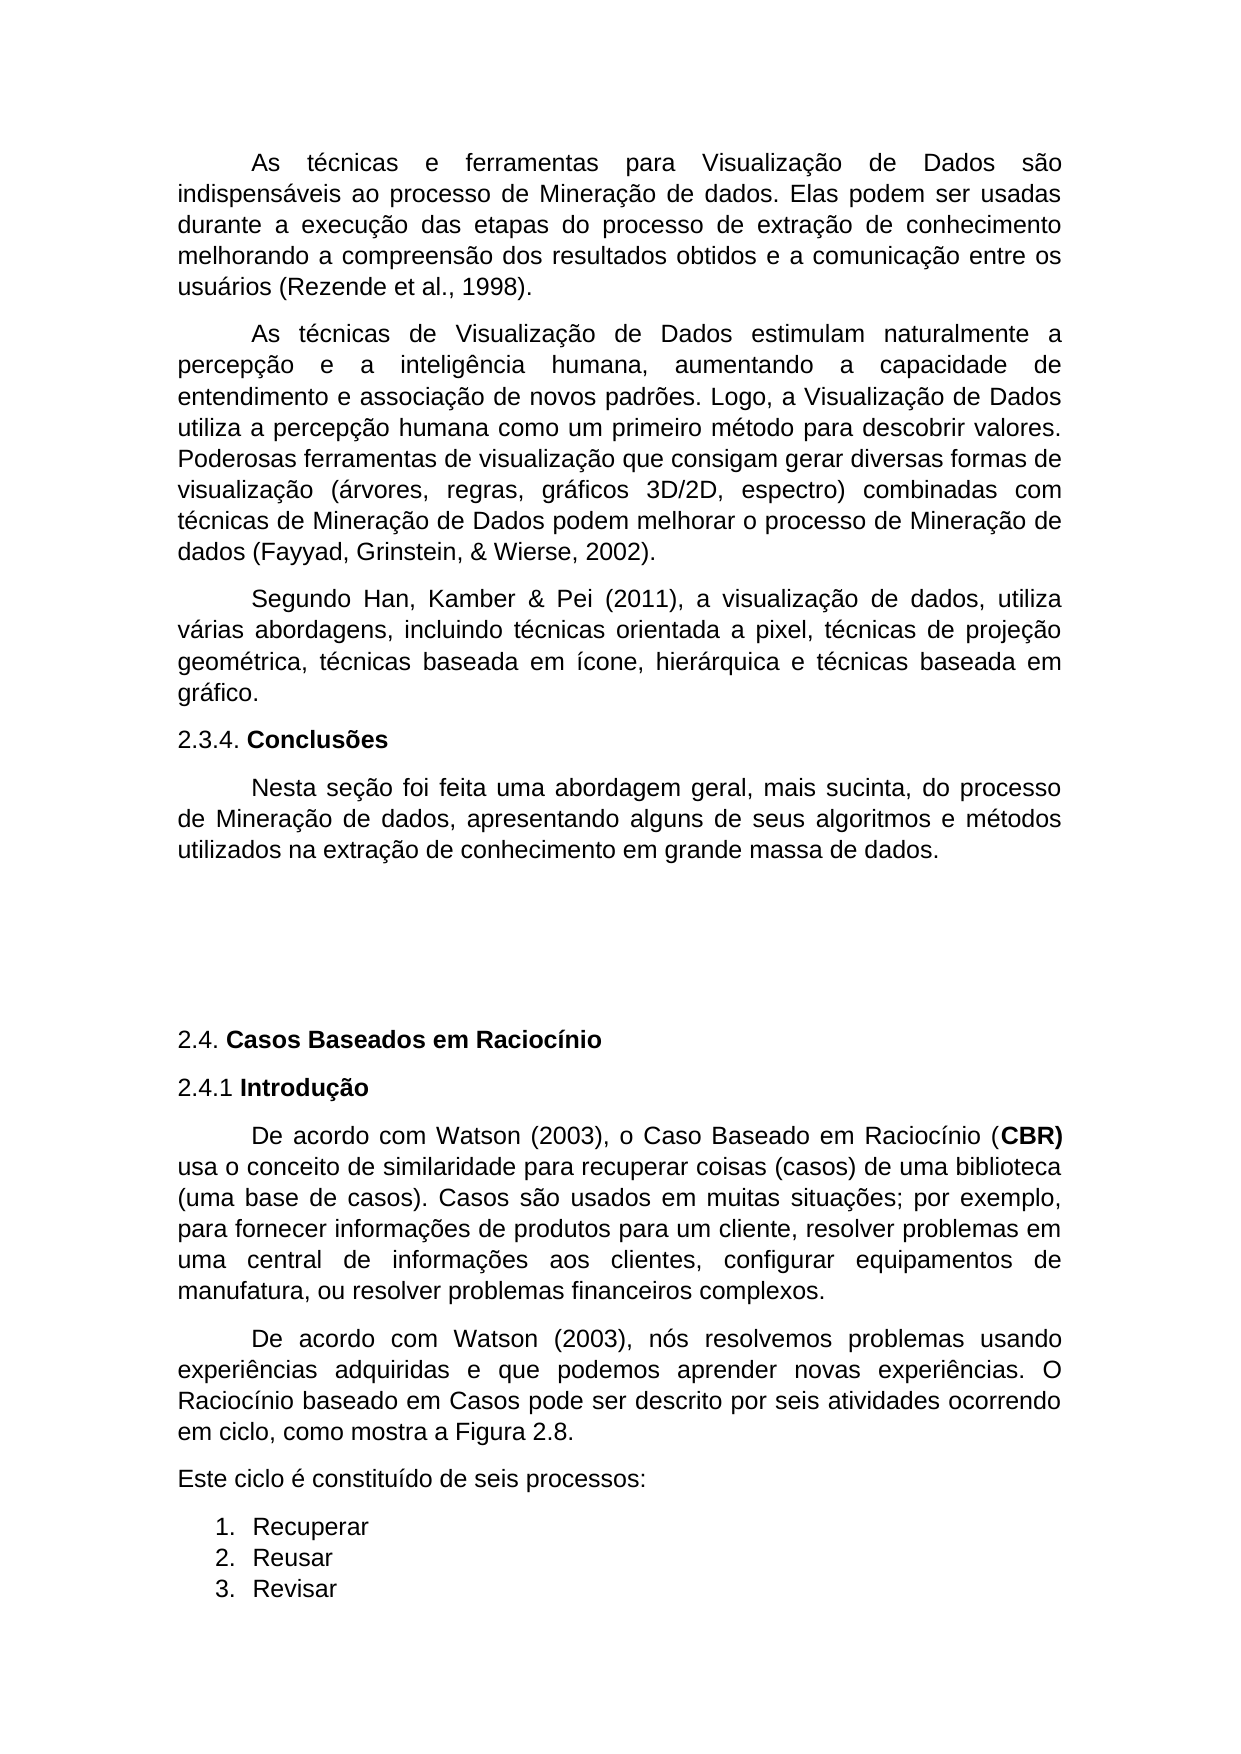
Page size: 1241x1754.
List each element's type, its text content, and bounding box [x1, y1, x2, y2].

text Segundo Han, Kamber & Pei (2011), a visualização de dados, utiliza várias abordagens, incluindo técnicas orientada a pixel, técnicas de projeção geométrica, técnicas baseada em ícone, hierárquica e técnicas baseada em gráfico. [177, 584, 1063, 706]
list Reusar [215, 1543, 1063, 1572]
text De acordo com Watson (2003), o Caso Baseado em Raciocínio (CBR) usa o conceito de similaridade para recuperar coisas (casos) de uma biblioteca (uma base de casos). Casos são usados em muitas situações; por exemplo, para fornecer informações de produtos para um cliente, resolver problemas em uma central de informações aos clientes, configurar equipamentos de manufatura, ou resolver problemas financeiros complexos. [177, 1121, 1063, 1304]
text As técnicas e ferramentas para Visualização de Dados são indispensáveis ao processo de Mineração de dados. Elas podem ser usadas durante a execução das etapas do processo de extração de conhecimento melhorando a compreensão dos resultados obtidos e a comunicação entre os usuários (Rezende et al., 1998). [177, 148, 1063, 301]
text 2.4.1 Introdução [177, 1073, 1063, 1102]
list Recuperar [215, 1512, 1063, 1541]
text 2.3.4. Conclusões [177, 725, 1063, 754]
text Nesta seção foi feita uma abordagem geral, mais sucinta, do processo de Mineração de dados, apresentando alguns de seus algoritmos e métodos utilizados na extração de conhecimento em grande massa de dados. [177, 773, 1063, 864]
text As técnicas de Visualização de Dados estimulam naturalmente a percepção e a inteligência humana, aumentando a capacidade de entendimento e associação de novos padrões. Logo, a Visualização de Dados utiliza a percepção humana como um primeiro método para descobrir valores. Poderosas ferramentas de visualização que consigam gerar diversas formas de visualização (árvores, regras, gráficos 3D/2D, espectro) combinadas com técnicas de Mineração de Dados podem melhorar o processo de Mineração de dados (Fayyad, Grinstein, & Wierse, 2002). [177, 319, 1063, 566]
text Este ciclo é constituído de seis processos: [177, 1464, 1063, 1493]
list Revisar [215, 1574, 1063, 1603]
text De acordo com Watson (2003), nós resolvemos problemas usando experiências adquiridas e que podemos aprender novas experiências. O Raciocínio baseado em Casos pode ser descrito por seis atividades ocorrendo em ciclo, como mostra a Figura 2.8. [177, 1323, 1063, 1445]
text 2.4. Casos Baseados em Raciocínio [177, 1025, 1063, 1054]
